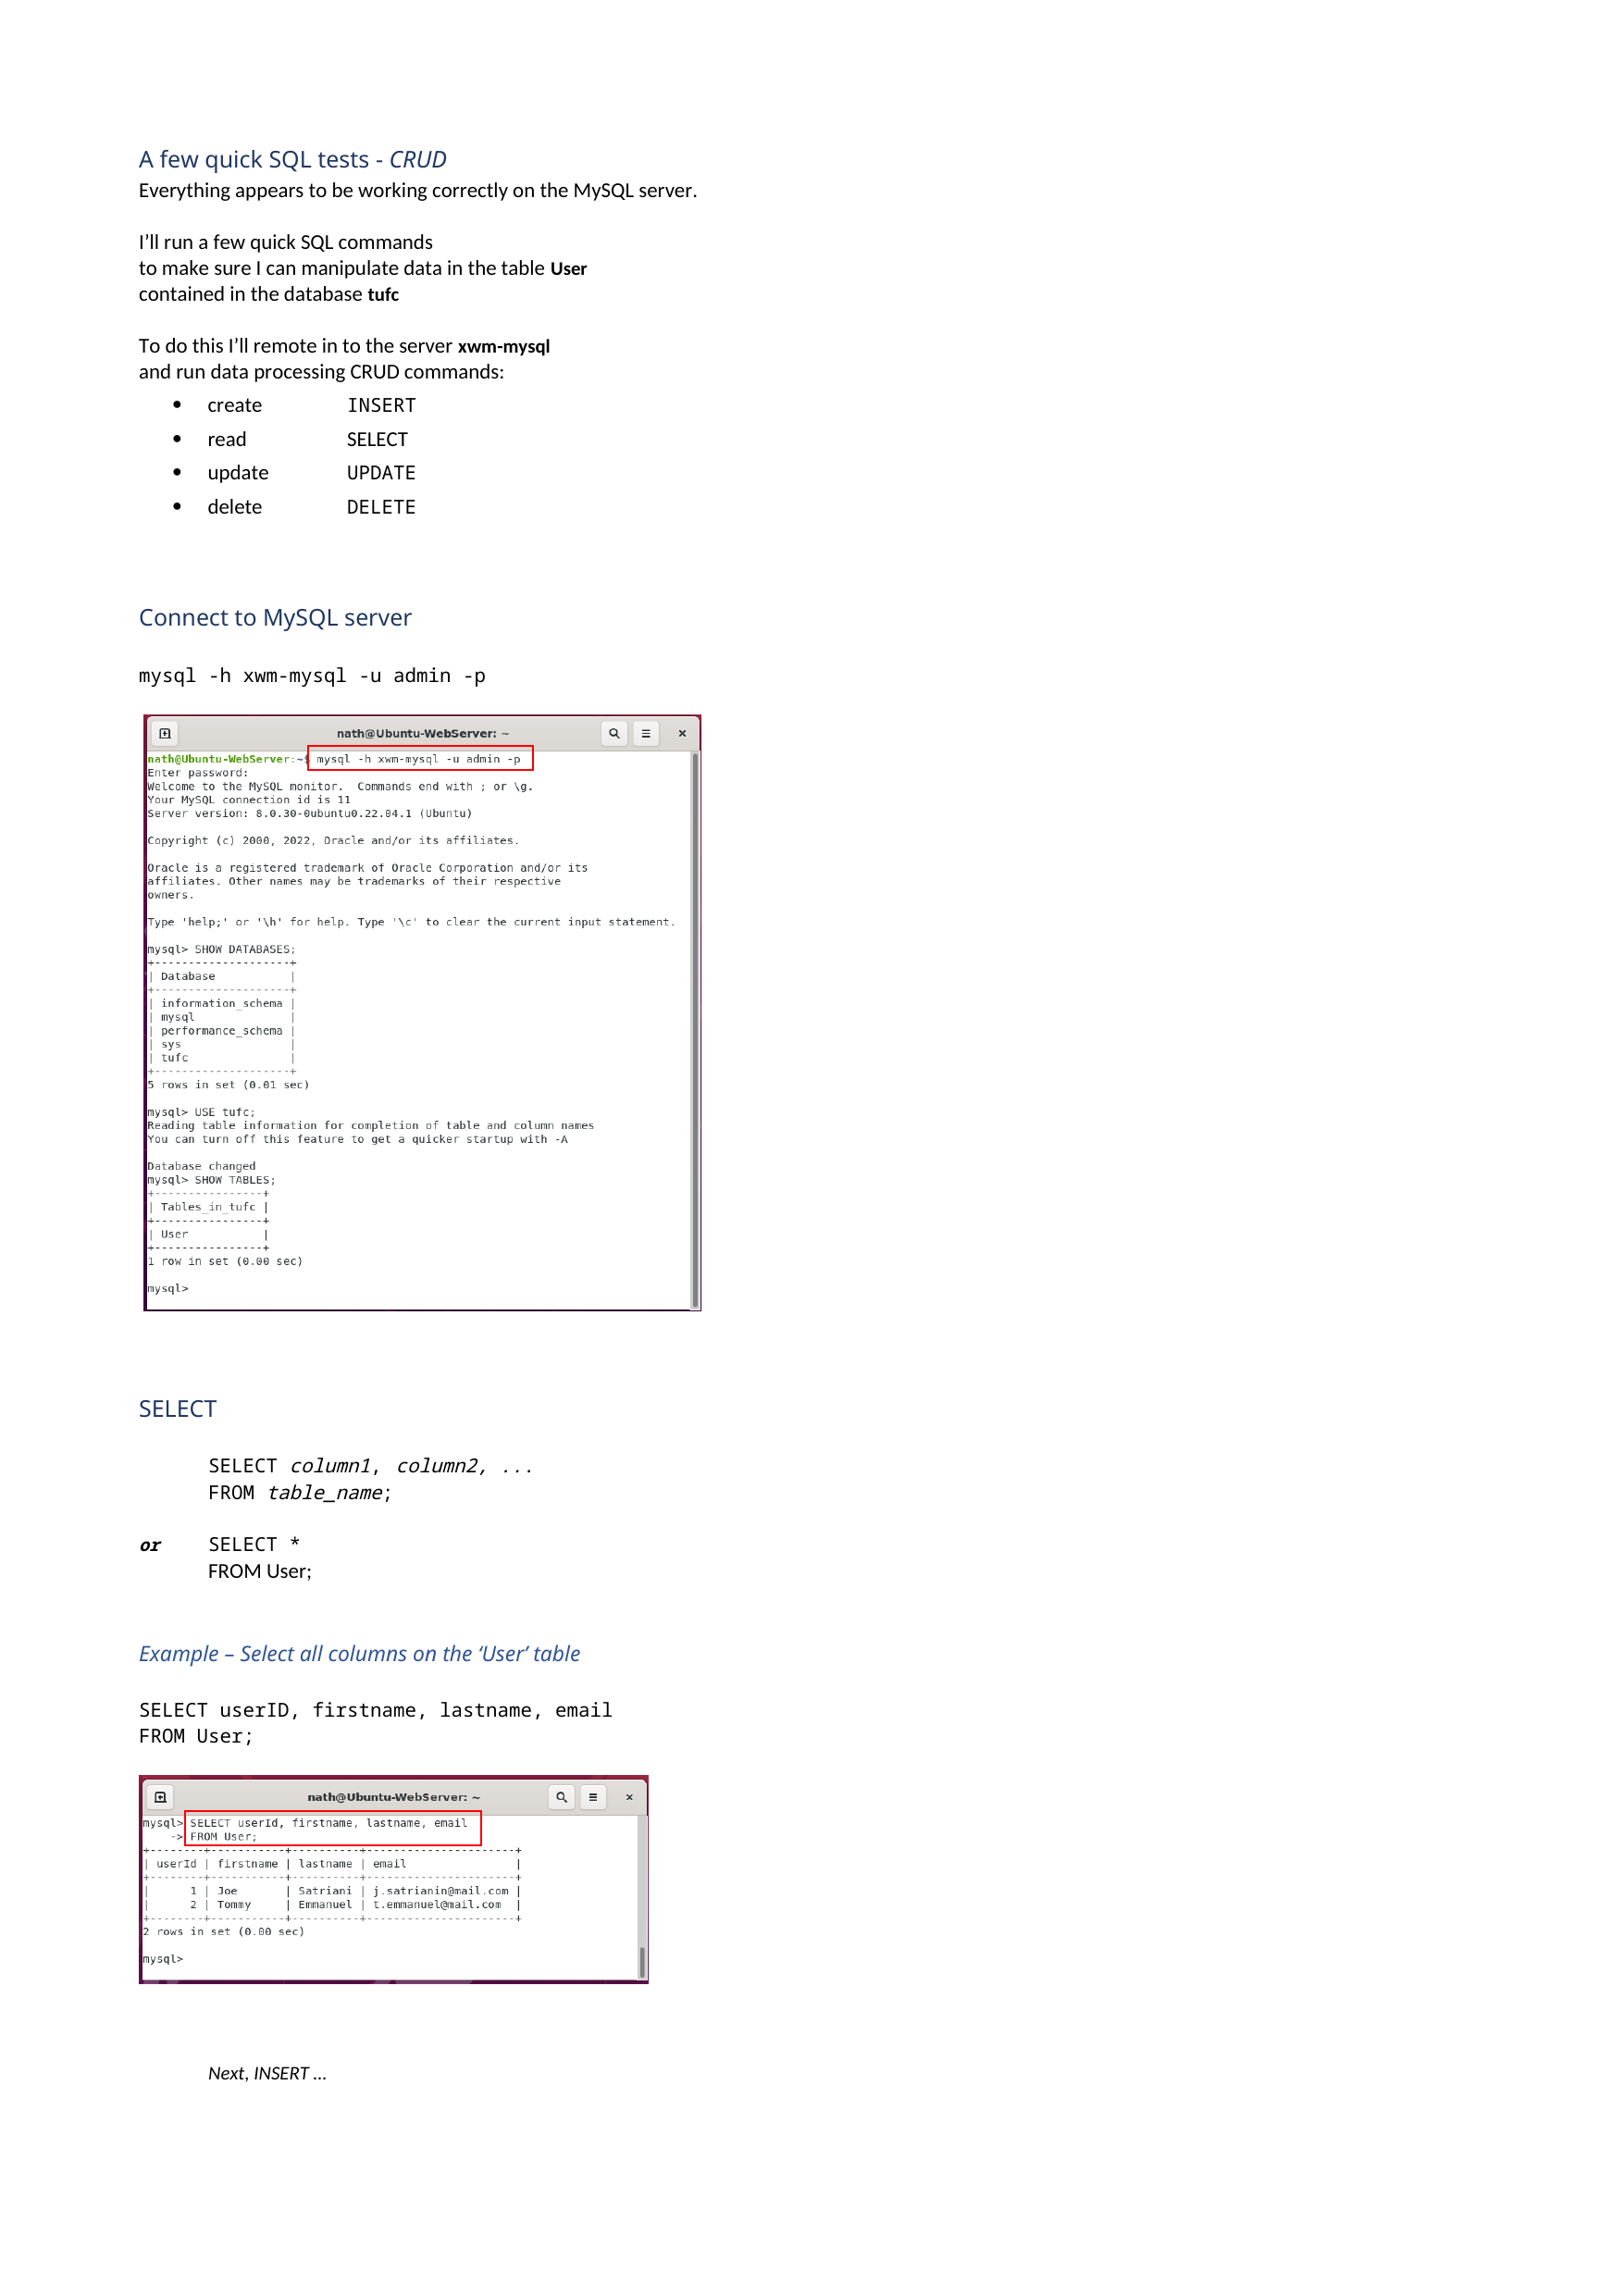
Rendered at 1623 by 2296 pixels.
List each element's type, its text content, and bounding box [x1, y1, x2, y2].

subtitle A few quick SQL tests - CRUD [139, 143, 1484, 174]
list update UPDATE [173, 460, 1484, 486]
text and run data processing CRUD commands: [139, 358, 1484, 384]
list delete DELETE [173, 493, 1484, 520]
text I’ll run a few quick SQL commands [139, 229, 1484, 254]
picture [139, 1775, 649, 1984]
list read SELECT [173, 426, 1484, 452]
subtitle Connect to MySQL server [139, 602, 1484, 633]
text to make sure I can manipulate data in the table User [139, 254, 1484, 280]
text SELECT column1, column2, ... FROM table_name; [208, 1452, 1484, 1505]
text FROM User; [139, 1558, 1484, 1583]
text Next, INSERT … [139, 2061, 1484, 2085]
text mysql -h xwm-mysql -u admin -p [139, 662, 1484, 689]
subtitle SELECT [139, 1392, 1484, 1424]
text or SELECT * [139, 1531, 1484, 1558]
text Everything appears to be working correctly on the MySQL server. [139, 177, 1484, 203]
text To do this I’ll remote in to the server xwm-mysql [139, 332, 1484, 358]
text FROM User; [139, 1723, 1484, 1749]
text contained in the database tufc [139, 280, 1484, 306]
subtitle Example – Select all columns on the ‘User’ table [139, 1639, 1484, 1668]
picture [143, 714, 702, 1311]
list create INSERT [173, 391, 1484, 418]
text SELECT userID, firstname, lastname, email [139, 1696, 1484, 1723]
